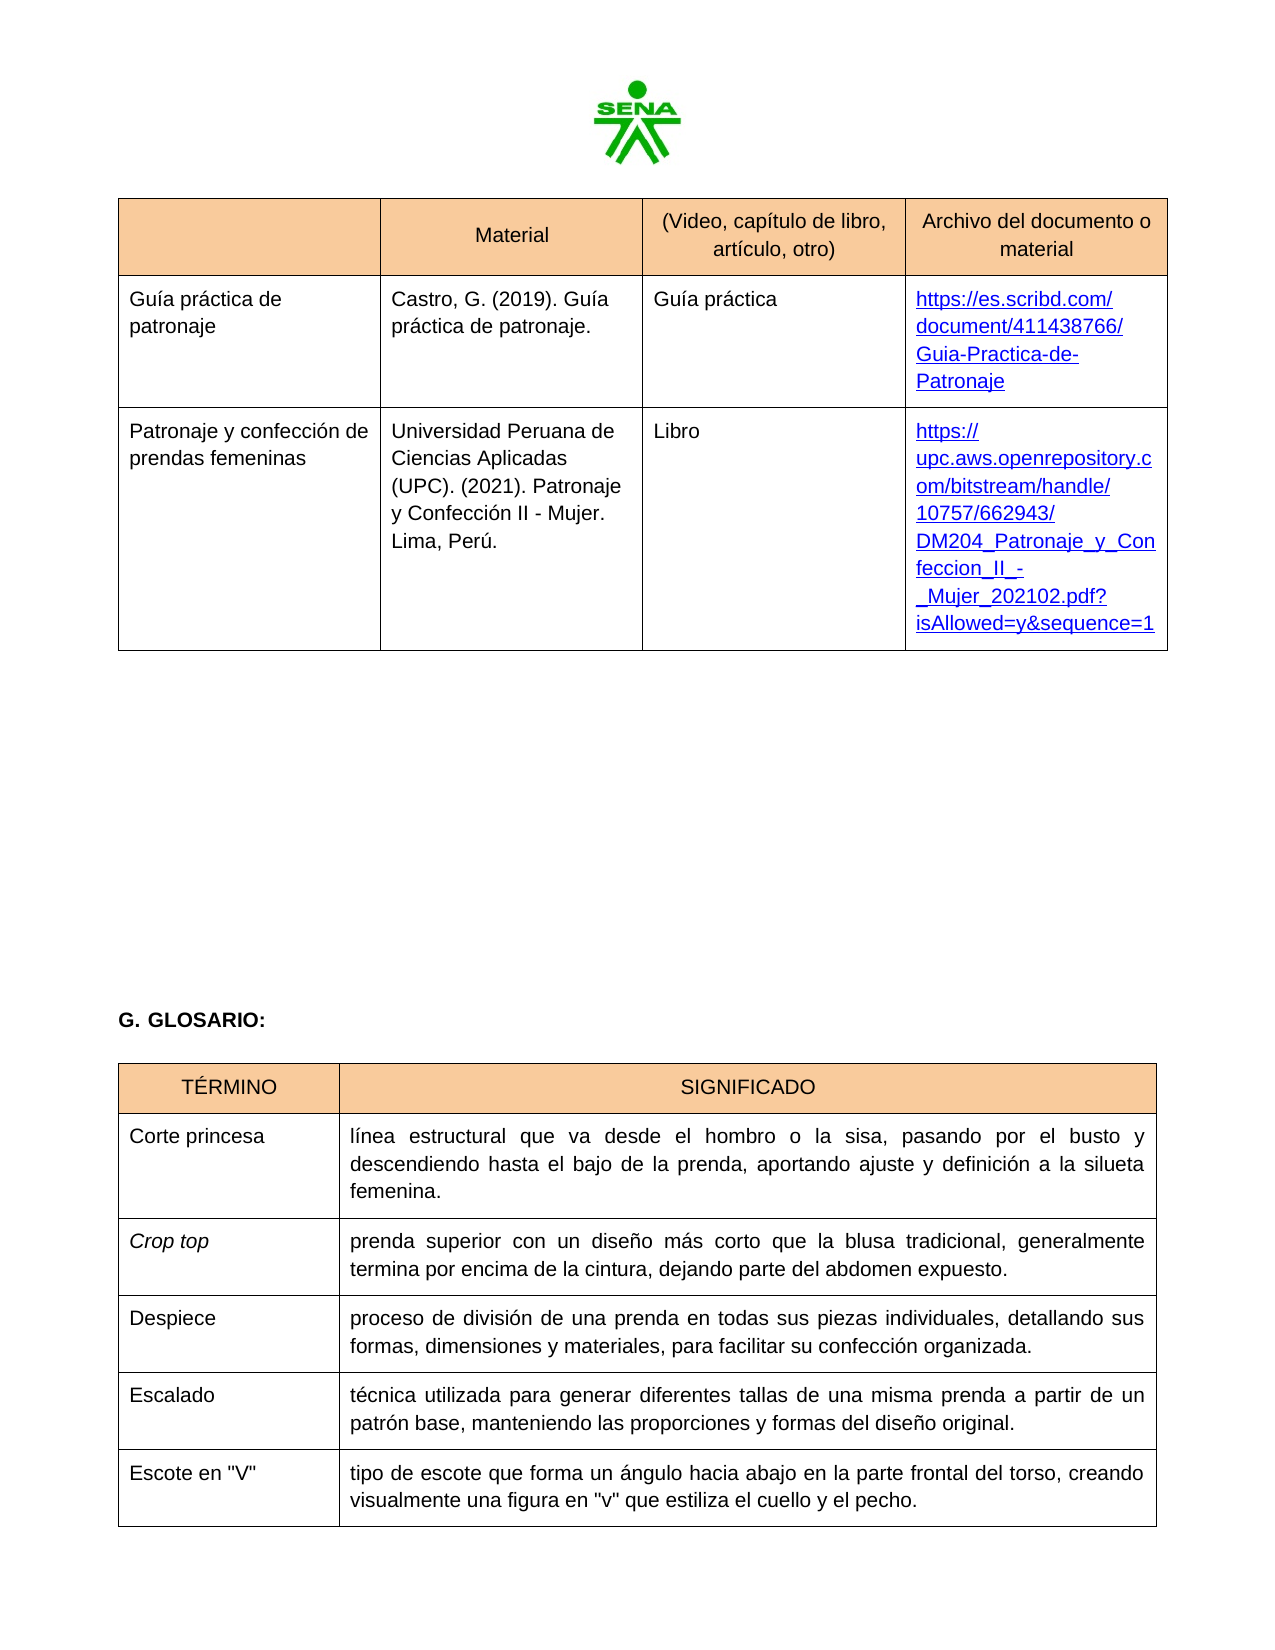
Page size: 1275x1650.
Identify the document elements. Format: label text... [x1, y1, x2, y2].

table_cell Guía práctica de patronaje [119, 276, 380, 407]
table_cell Universidad Peruana de Ciencias Aplicadas (UPC). (2021). Patronaje y Confección II - Mujer. Lima, Perú. [381, 408, 642, 649]
table_header Enlace del Recurso o Archivo del documento o material [906, 199, 1167, 275]
table_cell https://upc.aws.openrepository.com/bitstream/handle/10757/662943/DM204_Patronaje_y_Confeccion_II_-_Mujer_202102.pdf?isAllowed=y&sequence=1 [906, 408, 1167, 649]
table_cell Despiece [119, 1296, 339, 1372]
table_cell tipo de escote que forma un ángulo hacia abajo en la parte frontal del torso, creando visualmente una figura en "v" que estiliza el cuello y el pecho. [340, 1450, 1156, 1526]
list GLOSARIO: [118, 1008, 1157, 1032]
table_cell Crop top [119, 1219, 339, 1294]
table_cell Corte princesa [119, 1114, 339, 1217]
picture [588, 75, 687, 172]
table_cell Libro [643, 408, 905, 649]
table_cell Patronaje y confección de prendas femeninas [119, 408, 380, 649]
table_header TÉRMINO [119, 1064, 339, 1113]
table_cell prenda superior con un diseño más corto que la blusa tradicional, generalmente termina por encima de la cintura, dejando parte del abdomen expuesto. [340, 1219, 1156, 1294]
table_cell Escalado [119, 1373, 339, 1449]
table_cell proceso de división de una prenda en todas sus piezas individuales, detallando sus formas, dimensiones y materiales, para facilitar su confección organizada. [340, 1296, 1156, 1372]
table_cell https://es.scribd.com/document/411438766/Guia-Practica-de-Patronaje [906, 276, 1167, 407]
table_header Tema [119, 199, 380, 275]
table_header SIGNIFICADO [340, 1064, 1156, 1113]
table_cell Escote en "V" [119, 1450, 339, 1526]
table_header Referencia APA del Material [381, 199, 642, 275]
table_header Tipo de material (Video, capítulo de libro, artículo, otro) [643, 199, 905, 275]
table_cell técnica utilizada para generar diferentes tallas de una misma prenda a partir de un patrón base, manteniendo las proporciones y formas del diseño original. [340, 1373, 1156, 1449]
table_cell Guía práctica [643, 276, 905, 407]
table_cell Castro, G. (2019). Guía práctica de patronaje. [381, 276, 642, 407]
table_cell línea estructural que va desde el hombro o la sisa, pasando por el busto y descendiendo hasta el bajo de la prenda, aportando ajuste y definición a la silueta femenina. [340, 1114, 1156, 1217]
